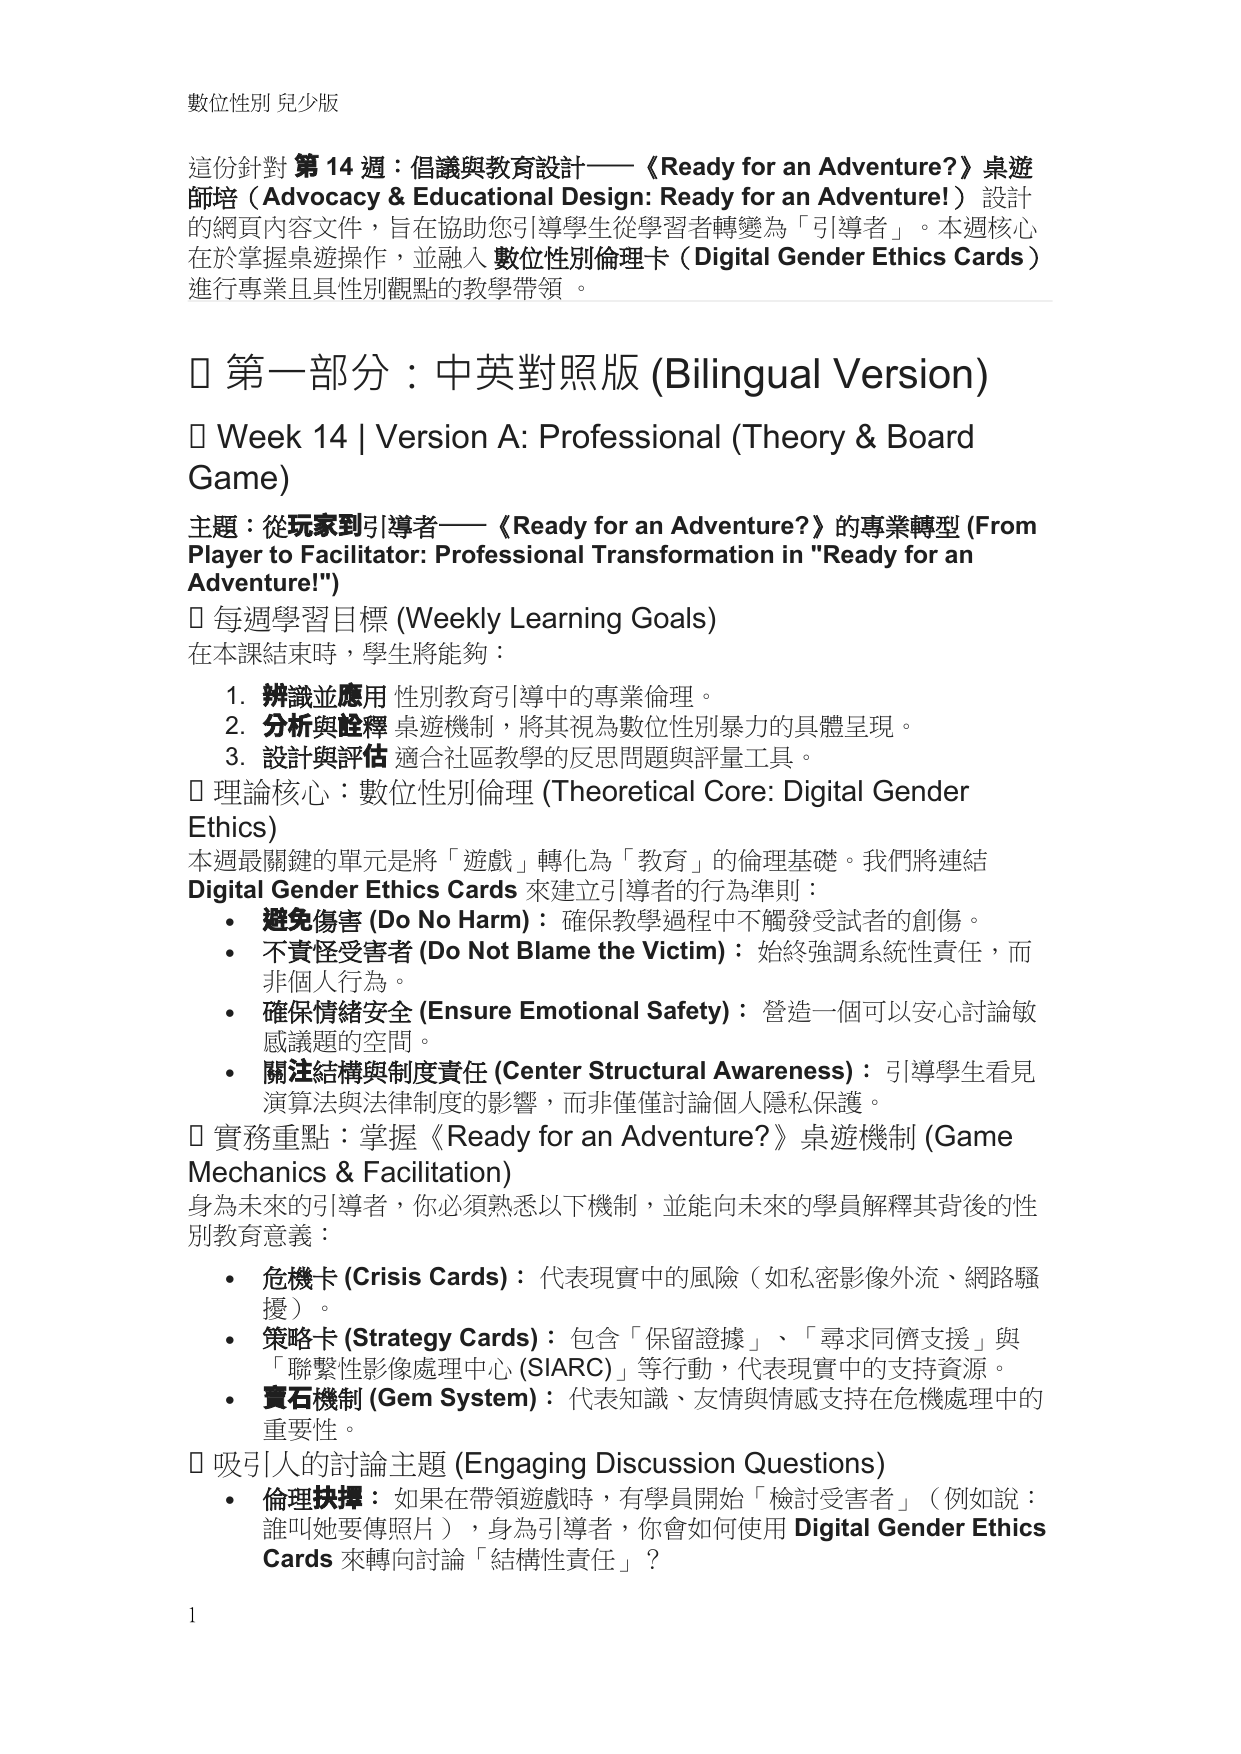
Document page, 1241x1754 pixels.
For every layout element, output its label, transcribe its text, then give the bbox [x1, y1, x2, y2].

subtitle 🧬 Week 14 | Version A: Professional (Theory & Board Game) [187, 413, 1053, 497]
list 分析與詮釋 桌遊機制，將其視為數位性別暴力的具體呈現。 [225, 709, 1053, 740]
text 在本課結束時，學生將能夠： [187, 637, 1053, 667]
list 辨識並應用 性別教育引導中的專業倫理。 [225, 679, 1053, 709]
list 避免傷害 (Do No Harm)： 確保教學過程中不觸發受試者的創傷。 [225, 904, 1053, 934]
text 身為未來的引導者，你必須熟悉以下機制，並能向未來的學員解釋其背後的性別教育意義： [187, 1188, 1053, 1248]
list 策略卡 (Strategy Cards)： 包含「保留證據」、「尋求同儕支援」與「聯繫性影像處理中心 (SIARC)」等行動，代表現實中的支持資源。 [225, 1321, 1053, 1382]
list 關注結構與制度責任 (Center Structural Awareness)： 引導學生看見演算法與法律制度的影響，而非僅僅討論個人隱私保護。 [225, 1055, 1053, 1115]
text 主題：從玩家到引導者——《Ready for an Adventure?》的專業轉型 (From Player to Facilitator: Professional Transformation in "Ready for an Adventure!") [187, 509, 1053, 597]
list 倫理抉擇： 如果在帶領遊戲時，有學員開始「檢討受害者」（例如說：誰叫她要傳照片），身為引導者，你會如何使用 Digital Gender Ethics Cards 來轉向討論「結構性責任」？ [225, 1482, 1053, 1572]
list 危機卡 (Crisis Cards)： 代表現實中的風險（如私密影像外流、網路騷擾）。 [225, 1261, 1053, 1321]
text 本週最關鍵的單元是將「遊戲」轉化為「教育」的倫理基礎。我們將連結 Digital Gender Ethics Cards 來建立引導者的行為準則： [187, 843, 1053, 904]
list 不責怪受害者 (Do Not Blame the Victim)： 始終強調系統性責任，而非個人行為。 [225, 934, 1053, 994]
list 設計與評估 適合社區教學的反思問題與評量工具。 [225, 740, 1053, 770]
subtitle 🧠 理論核心：數位性別倫理 (Theoretical Core: Digital Gender Ethics) [187, 770, 1053, 843]
subtitle 💡 吸引人的討論主題 (Engaging Discussion Questions) [187, 1442, 1053, 1482]
subtitle 🎲 實務重點：掌握《Ready for an Adventure?》桌遊機制 (Game Mechanics & Facilitation) [187, 1115, 1053, 1188]
subtitle 🧬 第一部分：中英對照版 (Bilingual Version) [187, 343, 1053, 400]
list 寶石機制 (Gem System)： 代表知識、友情與情感支持在危機處理中的重要性。 [225, 1382, 1053, 1442]
subtitle 🎯 每週學習目標 (Weekly Learning Goals) [187, 597, 1053, 637]
list 確保情緒安全 (Ensure Emotional Safety)： 營造一個可以安心討論敏感議題的空間。 [225, 994, 1053, 1055]
text 這份針對 第 14 週：倡議與教育設計——《Ready for an Adventure?》桌遊師培（Advocacy & Educational Design: Ready for an Adventure!） 設計的網頁內容文件，旨在協助您引導學生從學習者轉變為「引導者」。本週核心在於掌握桌遊操作，並融入 數位性別倫理卡（Digital Gender Ethics Cards） 進行專業且具性別觀點的教學帶領 。 [187, 150, 1053, 300]
